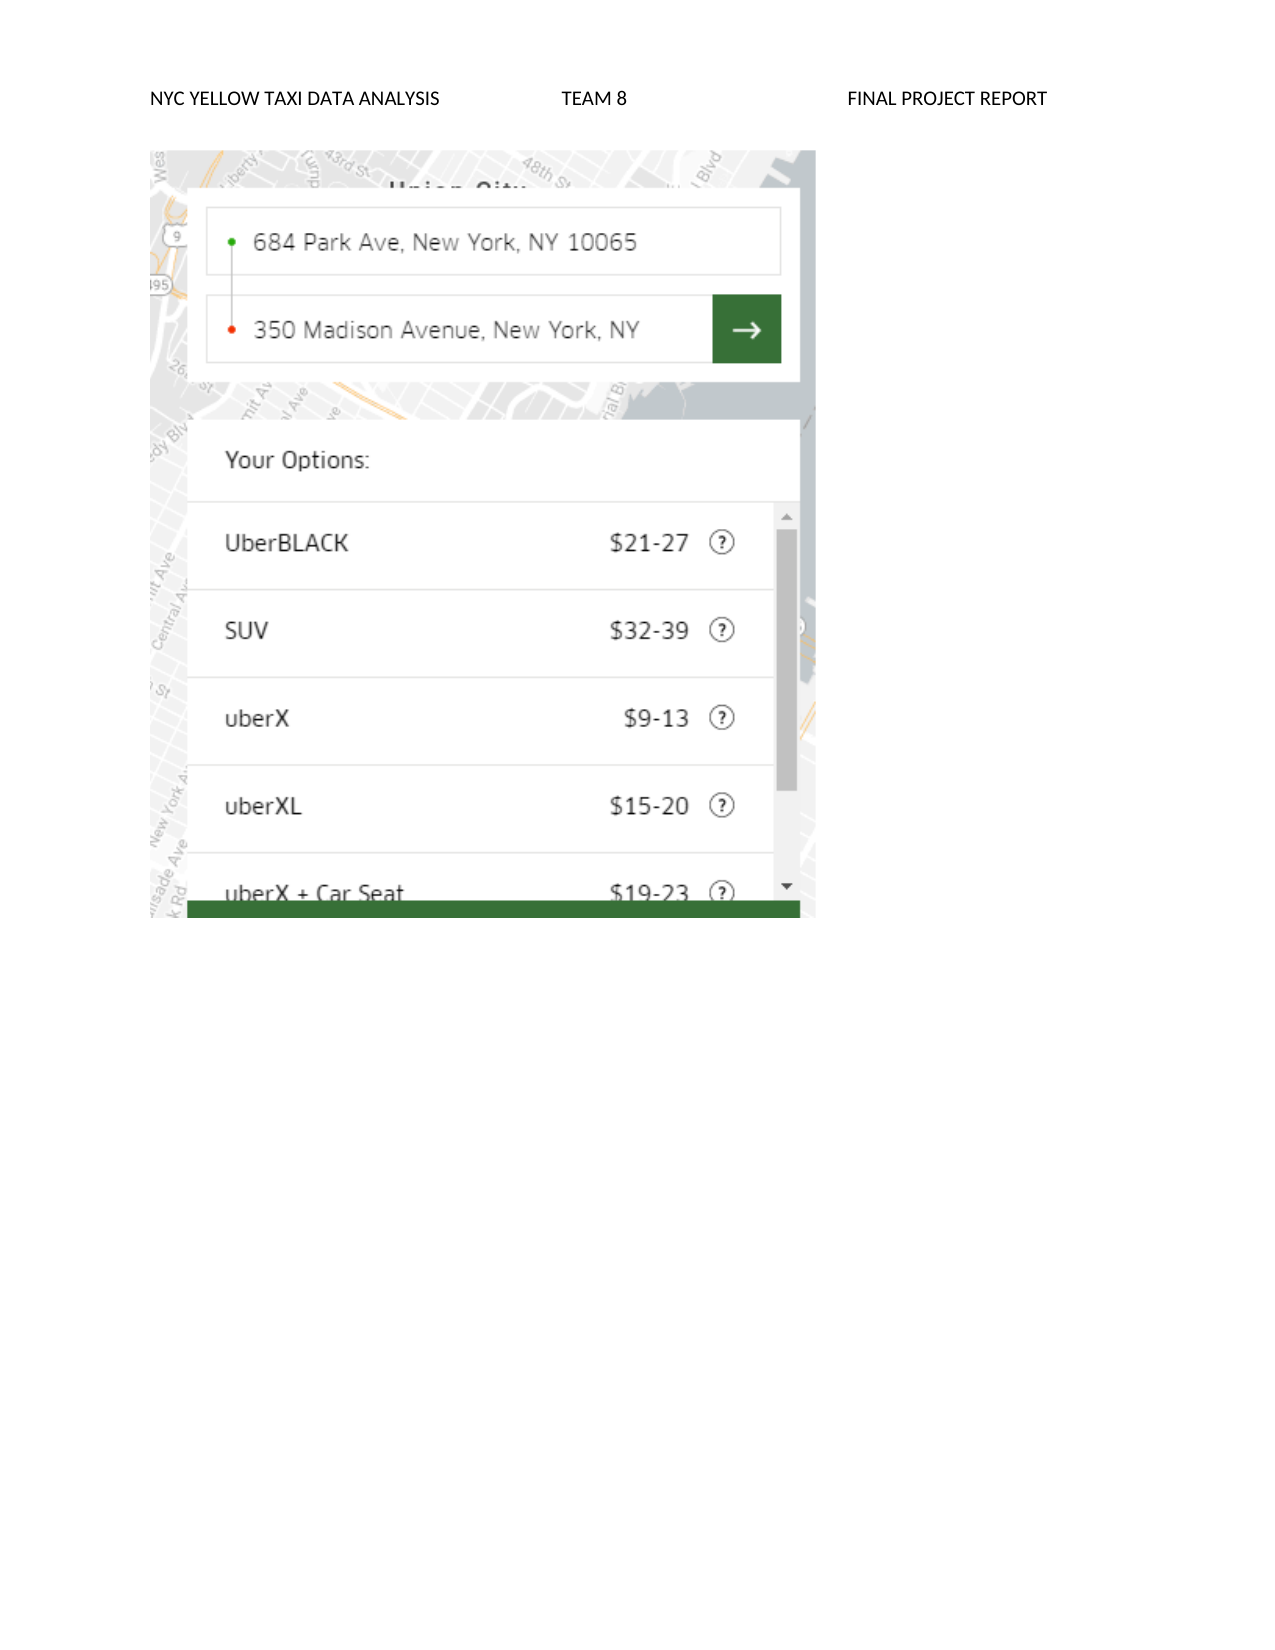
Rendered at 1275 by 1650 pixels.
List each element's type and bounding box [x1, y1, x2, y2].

picture [150, 150, 816, 918]
